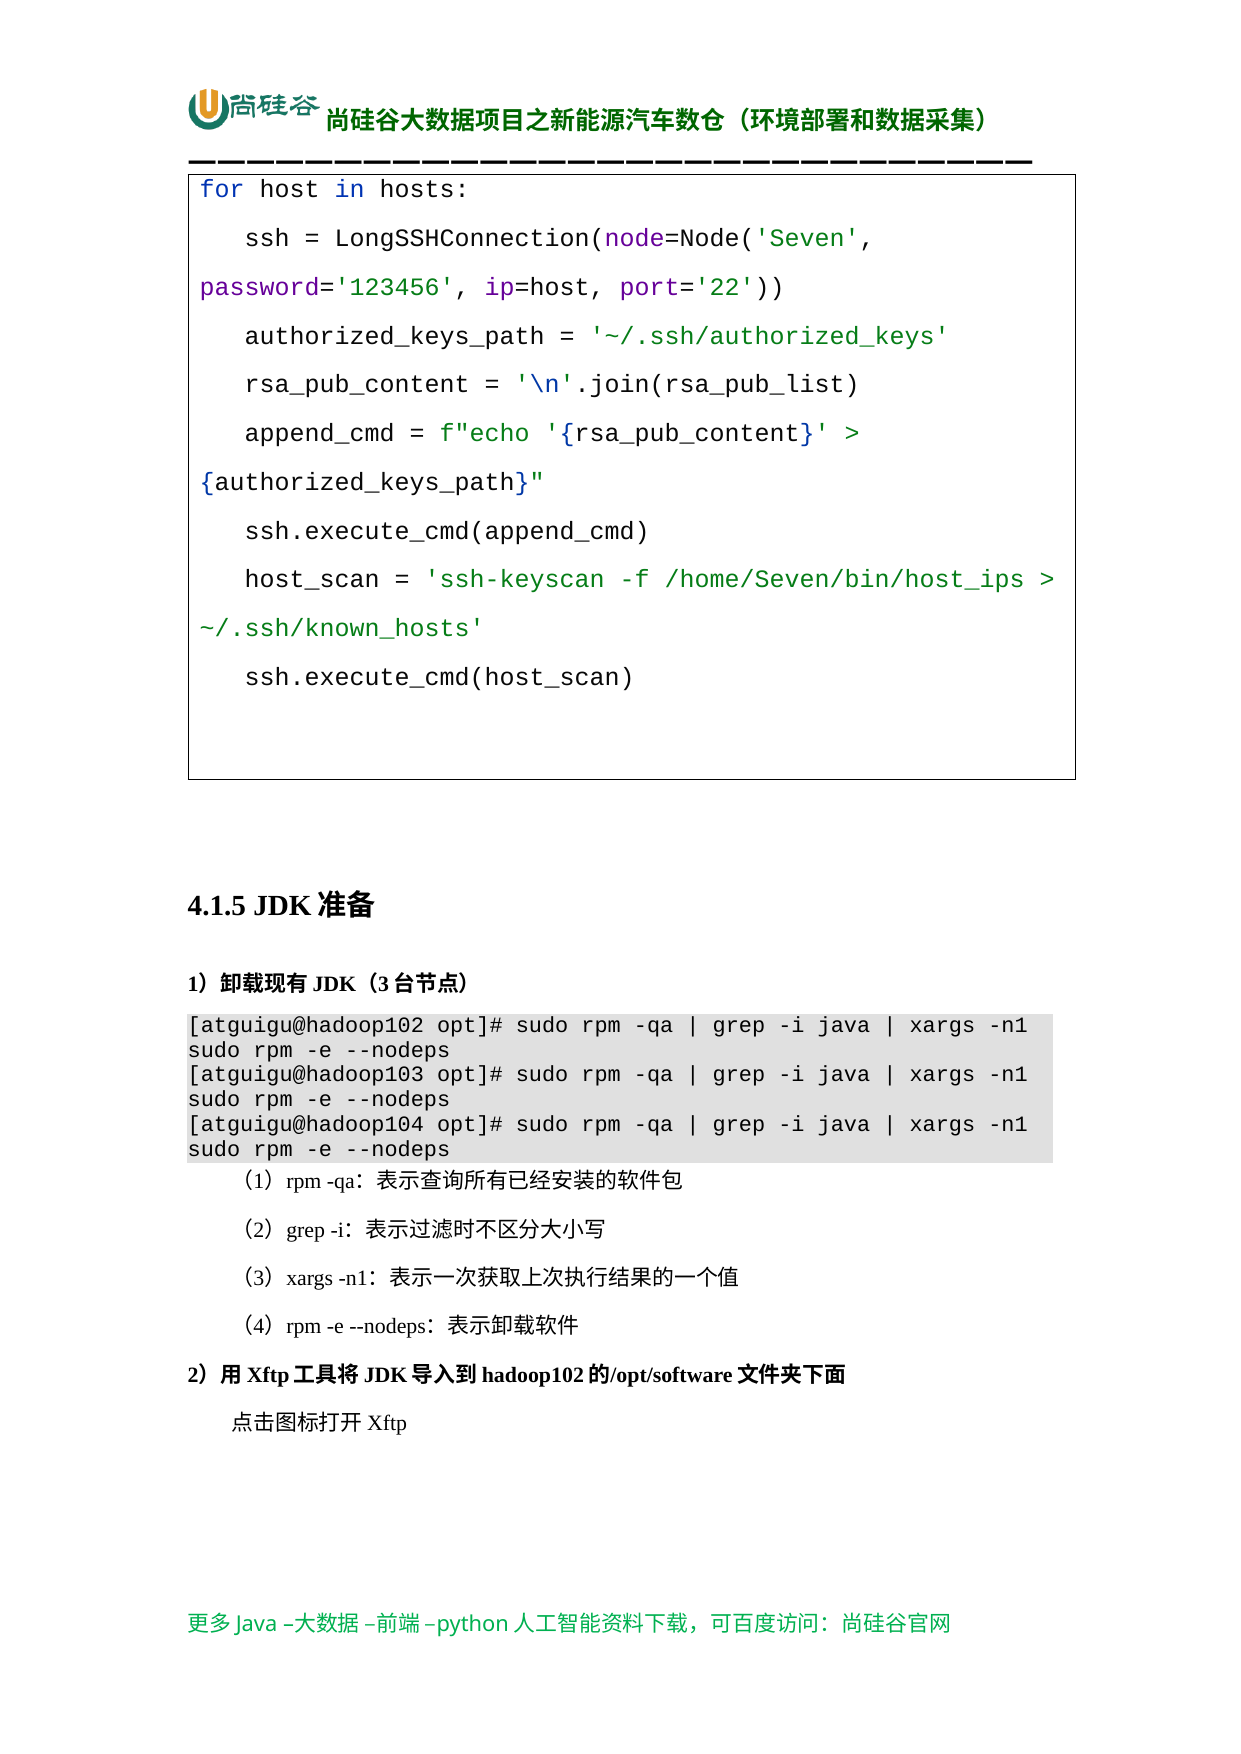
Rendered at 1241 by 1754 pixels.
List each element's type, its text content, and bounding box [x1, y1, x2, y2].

text [atguigu@hadoop103 opt]# sudo rpm -qa | grep -i java | xargs -n1 sudo rpm -e --nodeps [187, 1064, 1053, 1113]
text [atguigu@hadoop102 opt]# sudo rpm -qa | grep -i java | xargs -n1 sudo rpm -e --nodeps [187, 1014, 1053, 1064]
text [atguigu@hadoop104 opt]# sudo rpm -qa | grep -i java | xargs -n1 sudo rpm -e --nodeps [187, 1113, 1053, 1163]
text 4.1.5 JDK准备 [187, 870, 1053, 935]
text （1）rpm -qa：表示查询所有已经安装的软件包 [187, 1163, 1053, 1195]
text （4）rpm -e --nodeps：表示卸载软件 [187, 1308, 1053, 1340]
text （3）xargs -n1：表示一次获取上次执行结果的一个值 [187, 1259, 1053, 1292]
text 1）卸载现有JDK（3台节点） [187, 966, 1053, 998]
text （2）grep -i：表示过滤时不区分大小写 [187, 1211, 1053, 1244]
text 2）用Xftp工具将JDK导入到hadoop102的/opt/software文件夹下面 [187, 1356, 1053, 1389]
text 点击图标打开Xftp [187, 1404, 1053, 1437]
